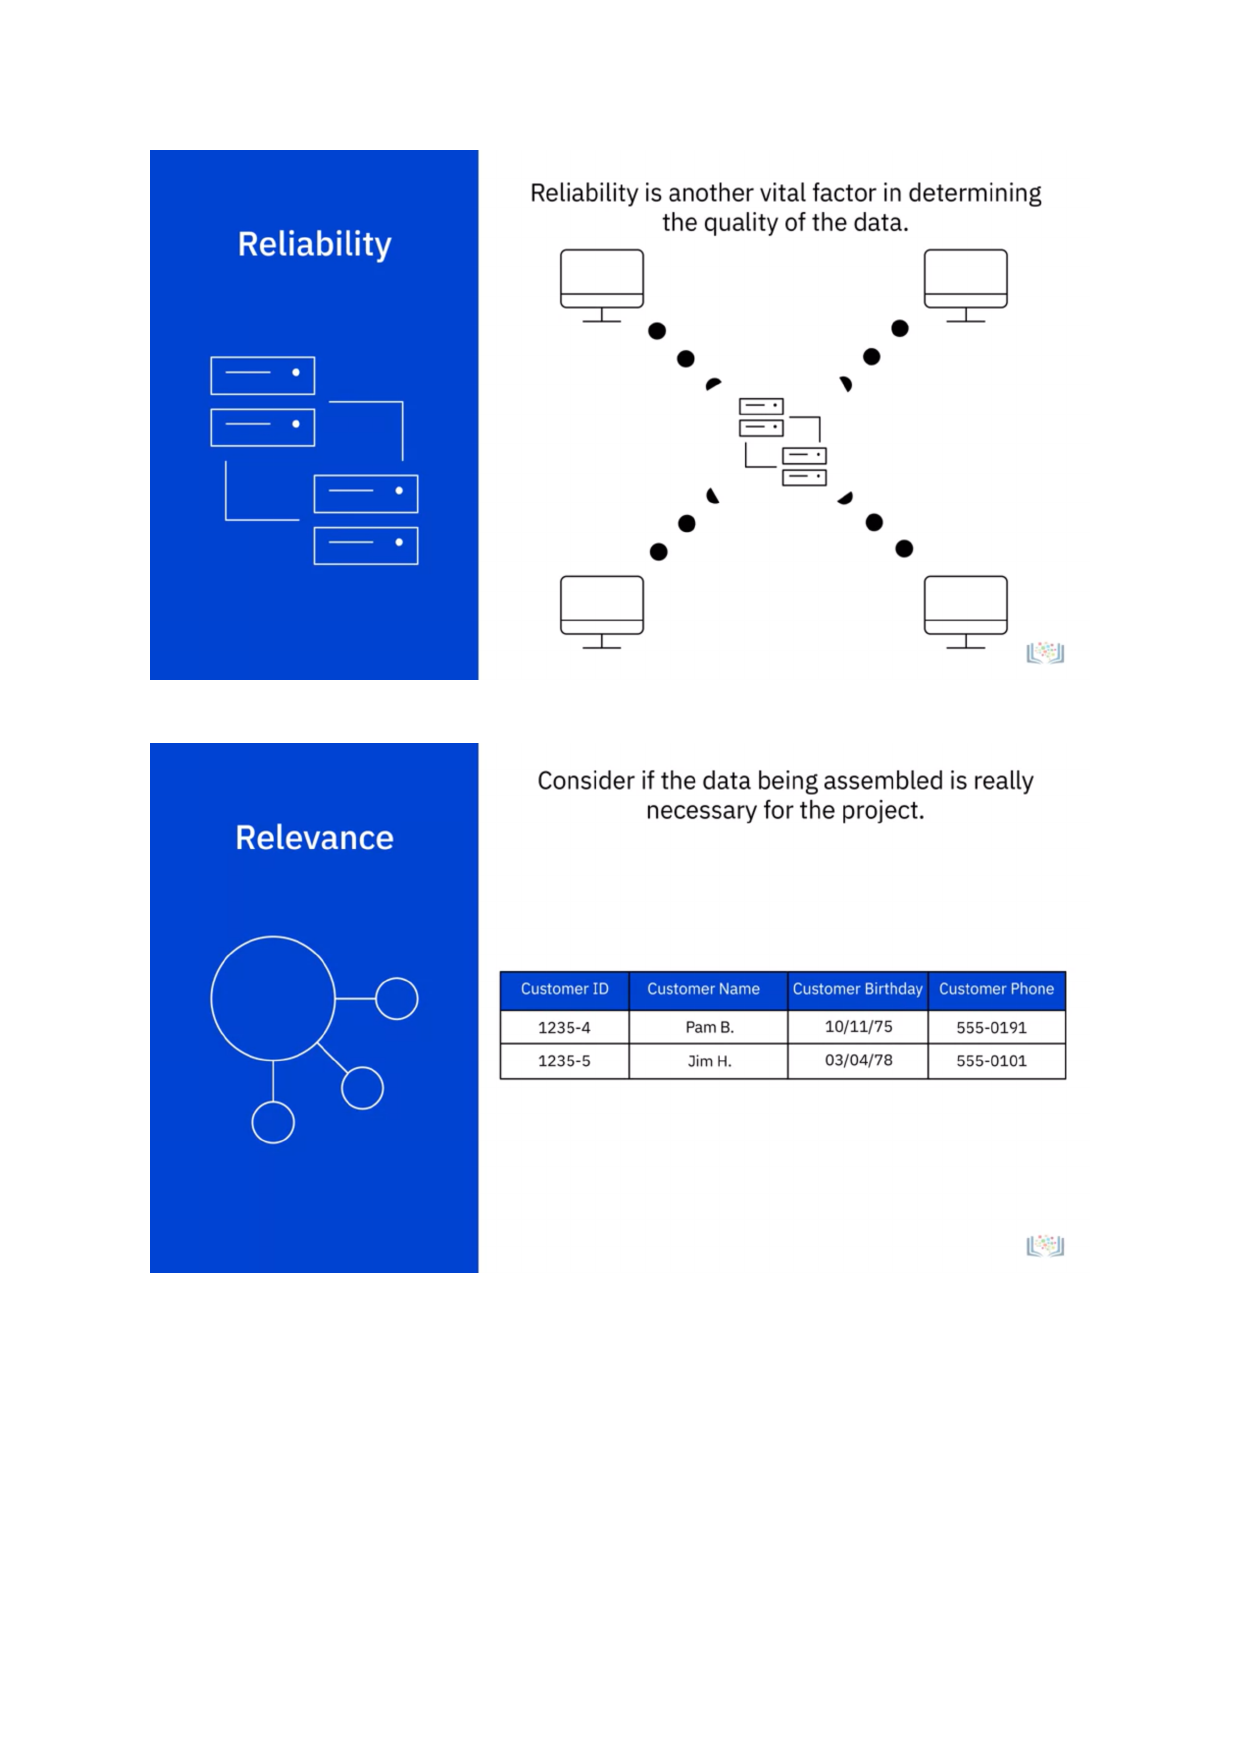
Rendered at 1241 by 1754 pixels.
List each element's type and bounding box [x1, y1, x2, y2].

picture [150, 743, 1091, 1273]
picture [150, 150, 1091, 680]
